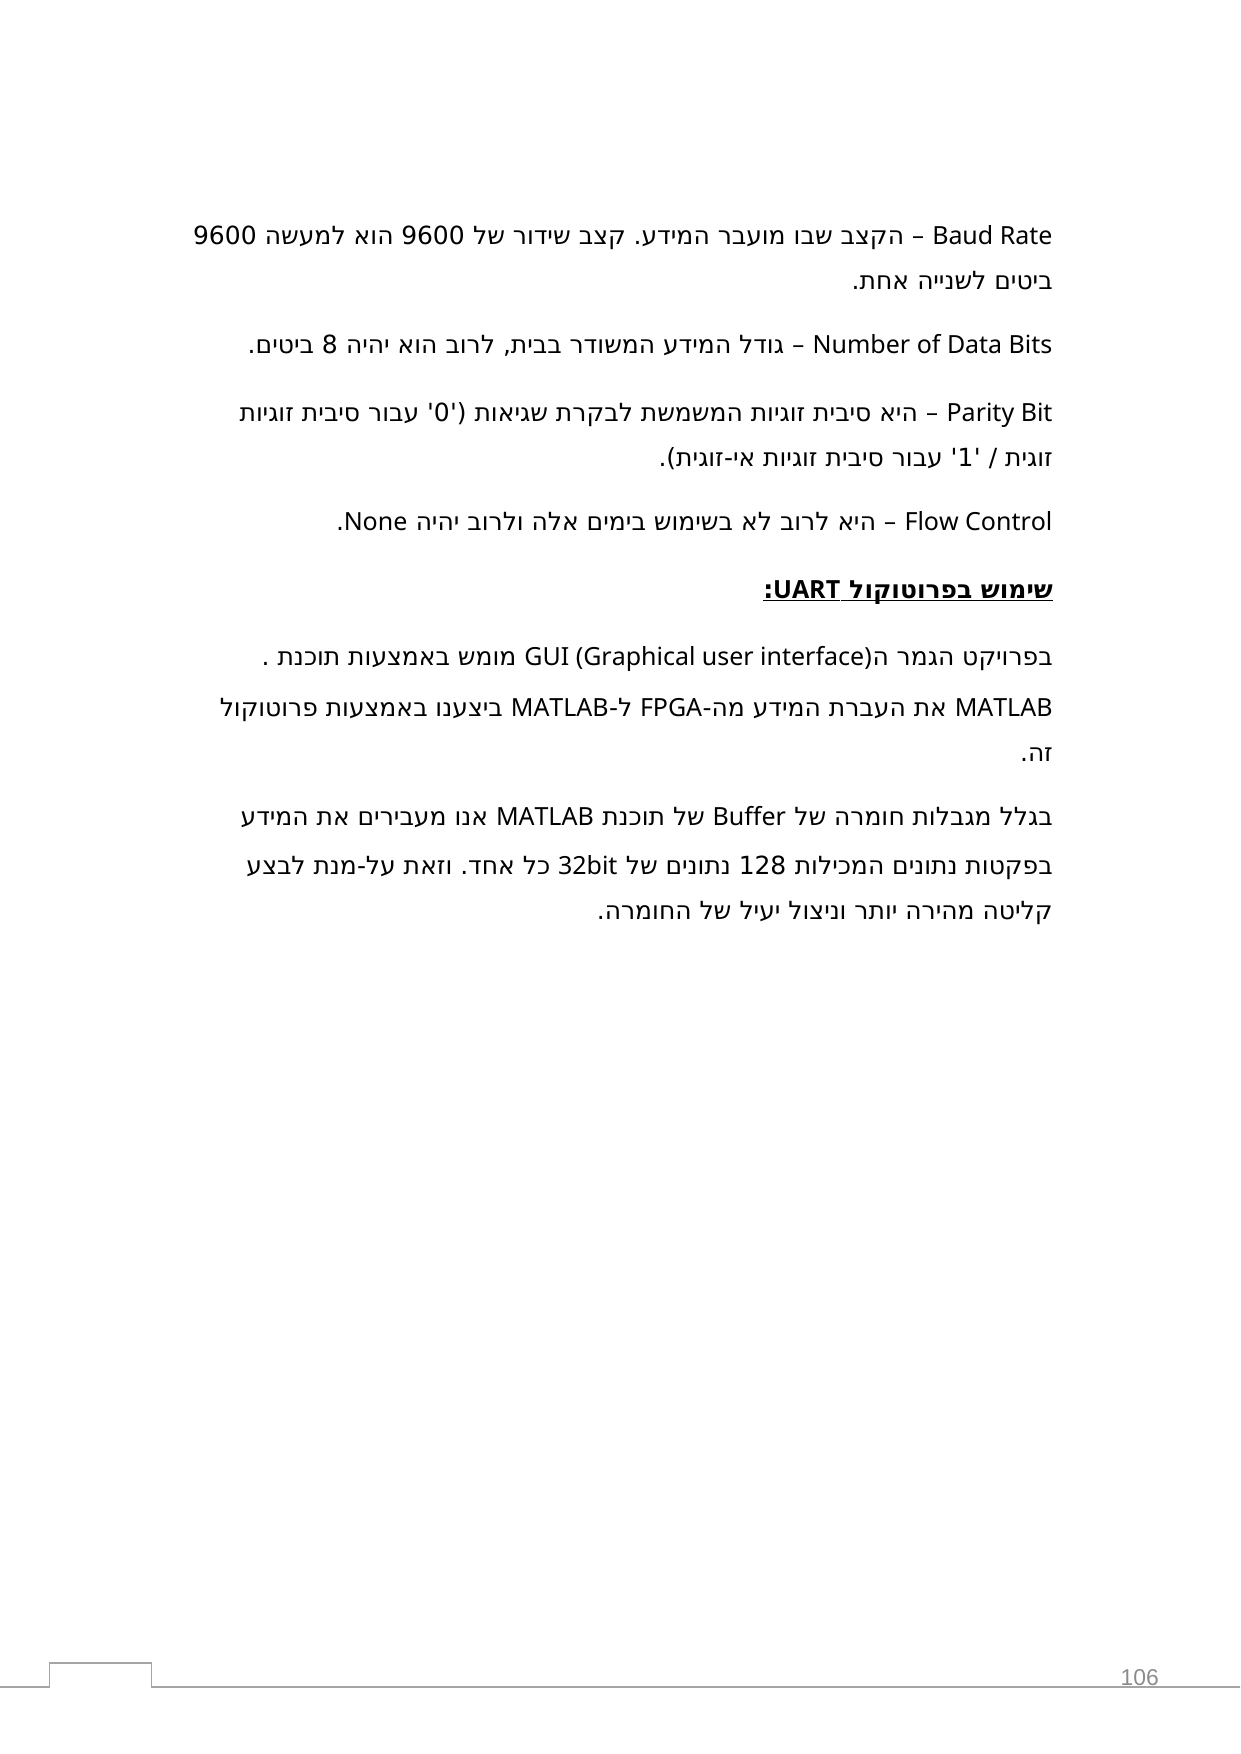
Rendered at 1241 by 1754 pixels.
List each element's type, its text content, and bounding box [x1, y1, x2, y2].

text בגלל מגבלות חומרה של Buffer של תוכנת MATLAB אנו מעבירים את המידע בפקטות נתונים המכילות 128 נתונים של 32bit כל אחד. וזאת על-מנת לבצע קליטה מהירה יותר וניצול יעיל של החומרה. [187, 799, 1053, 926]
text שימוש בפרוטוקול UART: [187, 571, 1053, 605]
text Parity Bit – היא סיבית זוגיות המשמשת לבקרת שגיאות ('0' עבור סיבית זוגיות זוגית / '1' עבור סיבית זוגיות אי-זוגית). [187, 394, 1053, 472]
text בפרויקט הגמר הGUI (Graphical user interface) מומש באמצעות תוכנת .MATLAB את העברת המידע מה-FPGA ל-MATLAB ביצענו באמצעות פרוטוקול זה. [187, 639, 1053, 768]
text Baud Rate – הקצב שבו מועבר המידע. קצב שידור של 9600 הוא למעשה 9600 ביטים לשנייה אחת. [187, 218, 1053, 296]
text Number of Data Bits – גודל המידע המשודר בבית, לרוב הוא יהיה 8 ביטים. [187, 327, 1053, 361]
text Flow Control – היא לרוב לא בשימוש בימים אלה ולרוב יהיה None. [187, 503, 1053, 538]
